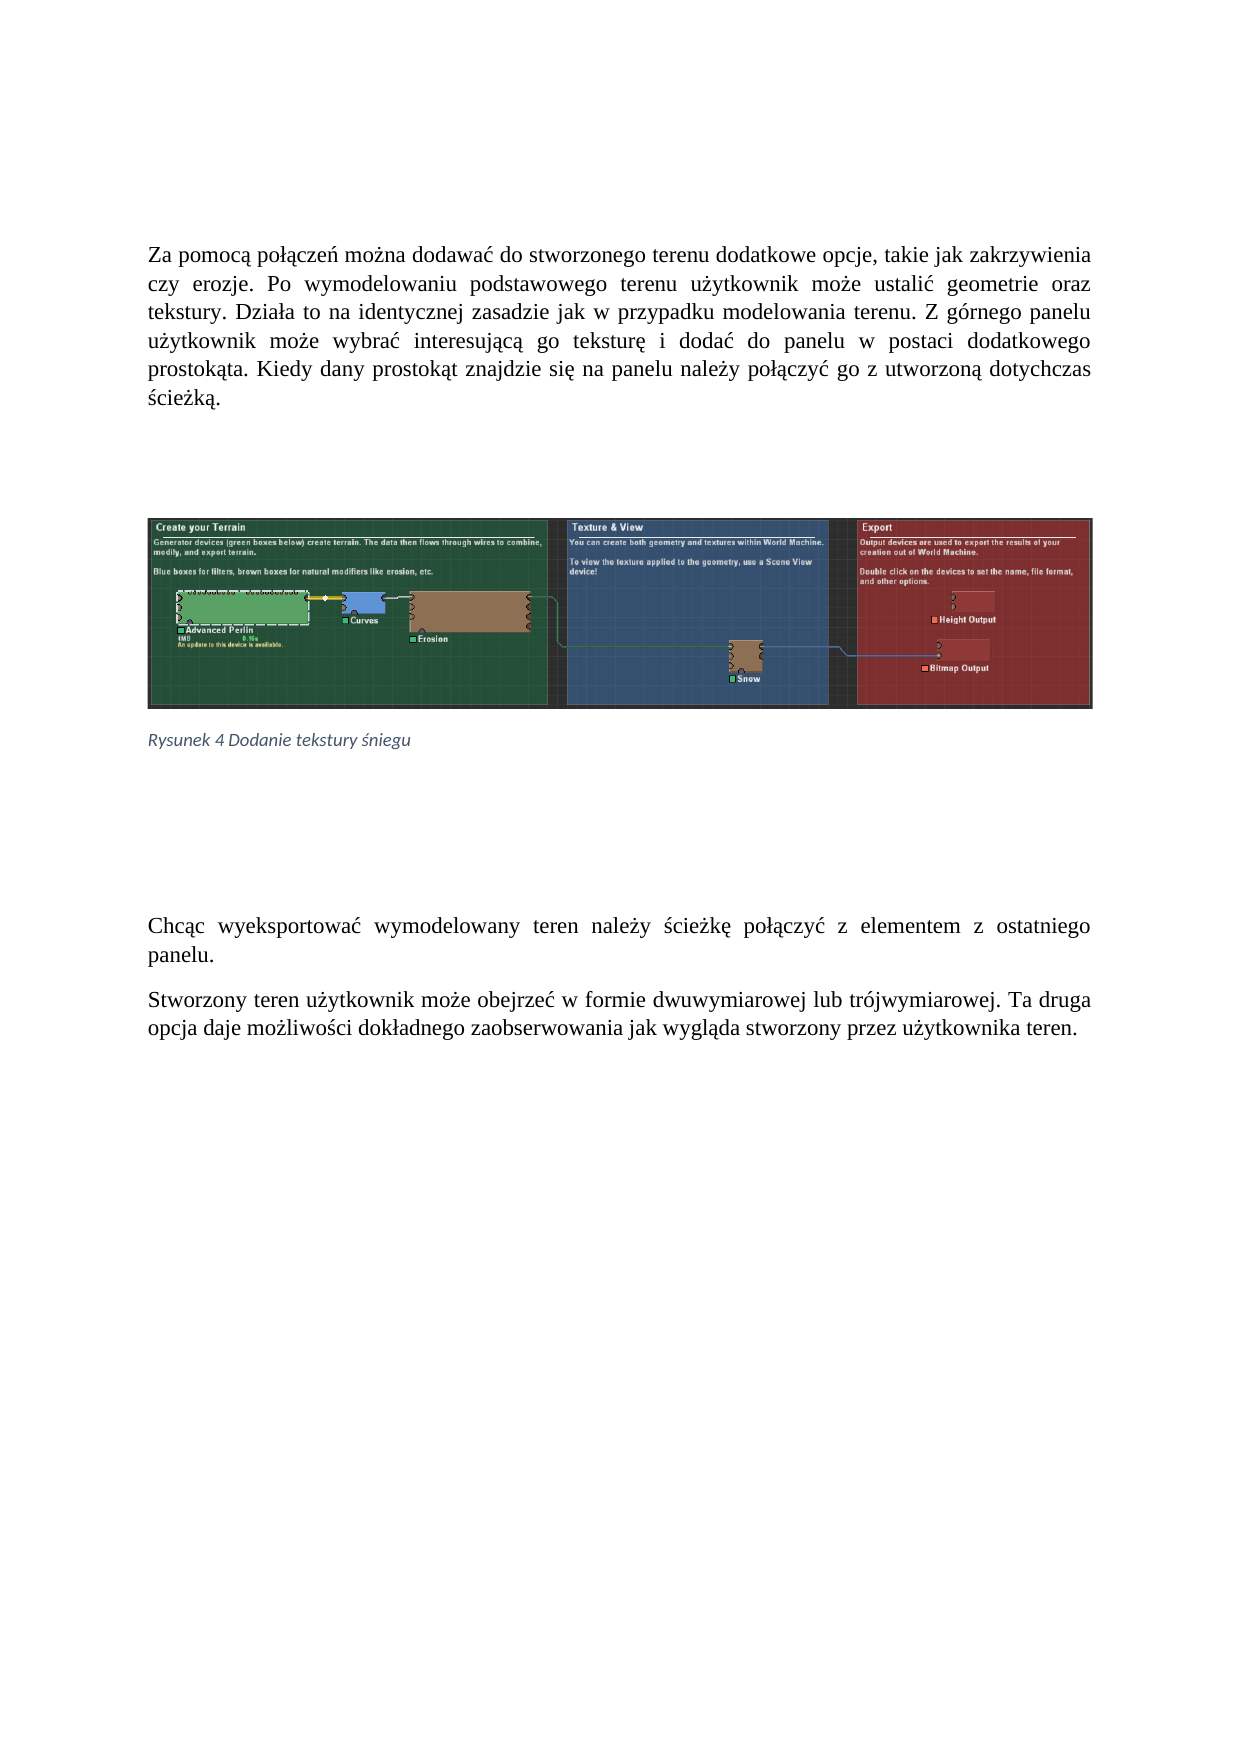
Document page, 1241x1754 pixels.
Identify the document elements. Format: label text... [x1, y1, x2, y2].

text Za pomocą połączeń można dodawać do stworzonego terenu dodatkowe opcje, takie jak zakrzywienia czy erozje. Po wymodelowaniu podstawowego terenu użytkownik może ustalić geometrie oraz tekstury. Działa to na identycznej zasadzie jak w przypadku modelowania terenu. Z górnego panelu użytkownik może wybrać interesującą go teksturę i dodać do panelu w postaci dodatkowego prostokąta. Kiedy dany prostokąt znajdzie się na panelu należy połączyć go z utworzoną dotychczas ścieżką. [148, 241, 1093, 410]
text Chcąc wyeksportować wymodelowany teren należy ścieżkę połączyć z elementem z ostatniego panelu. [148, 912, 1093, 967]
text Stworzony teren użytkownik może obejrzeć w formie dwuwymiarowej lub trójwymiarowej. Ta druga opcja daje możliwości dokładnego zaobserwowania jak wygląda stworzony przez użytkownika teren. [148, 986, 1093, 1041]
picture [147, 518, 1093, 709]
